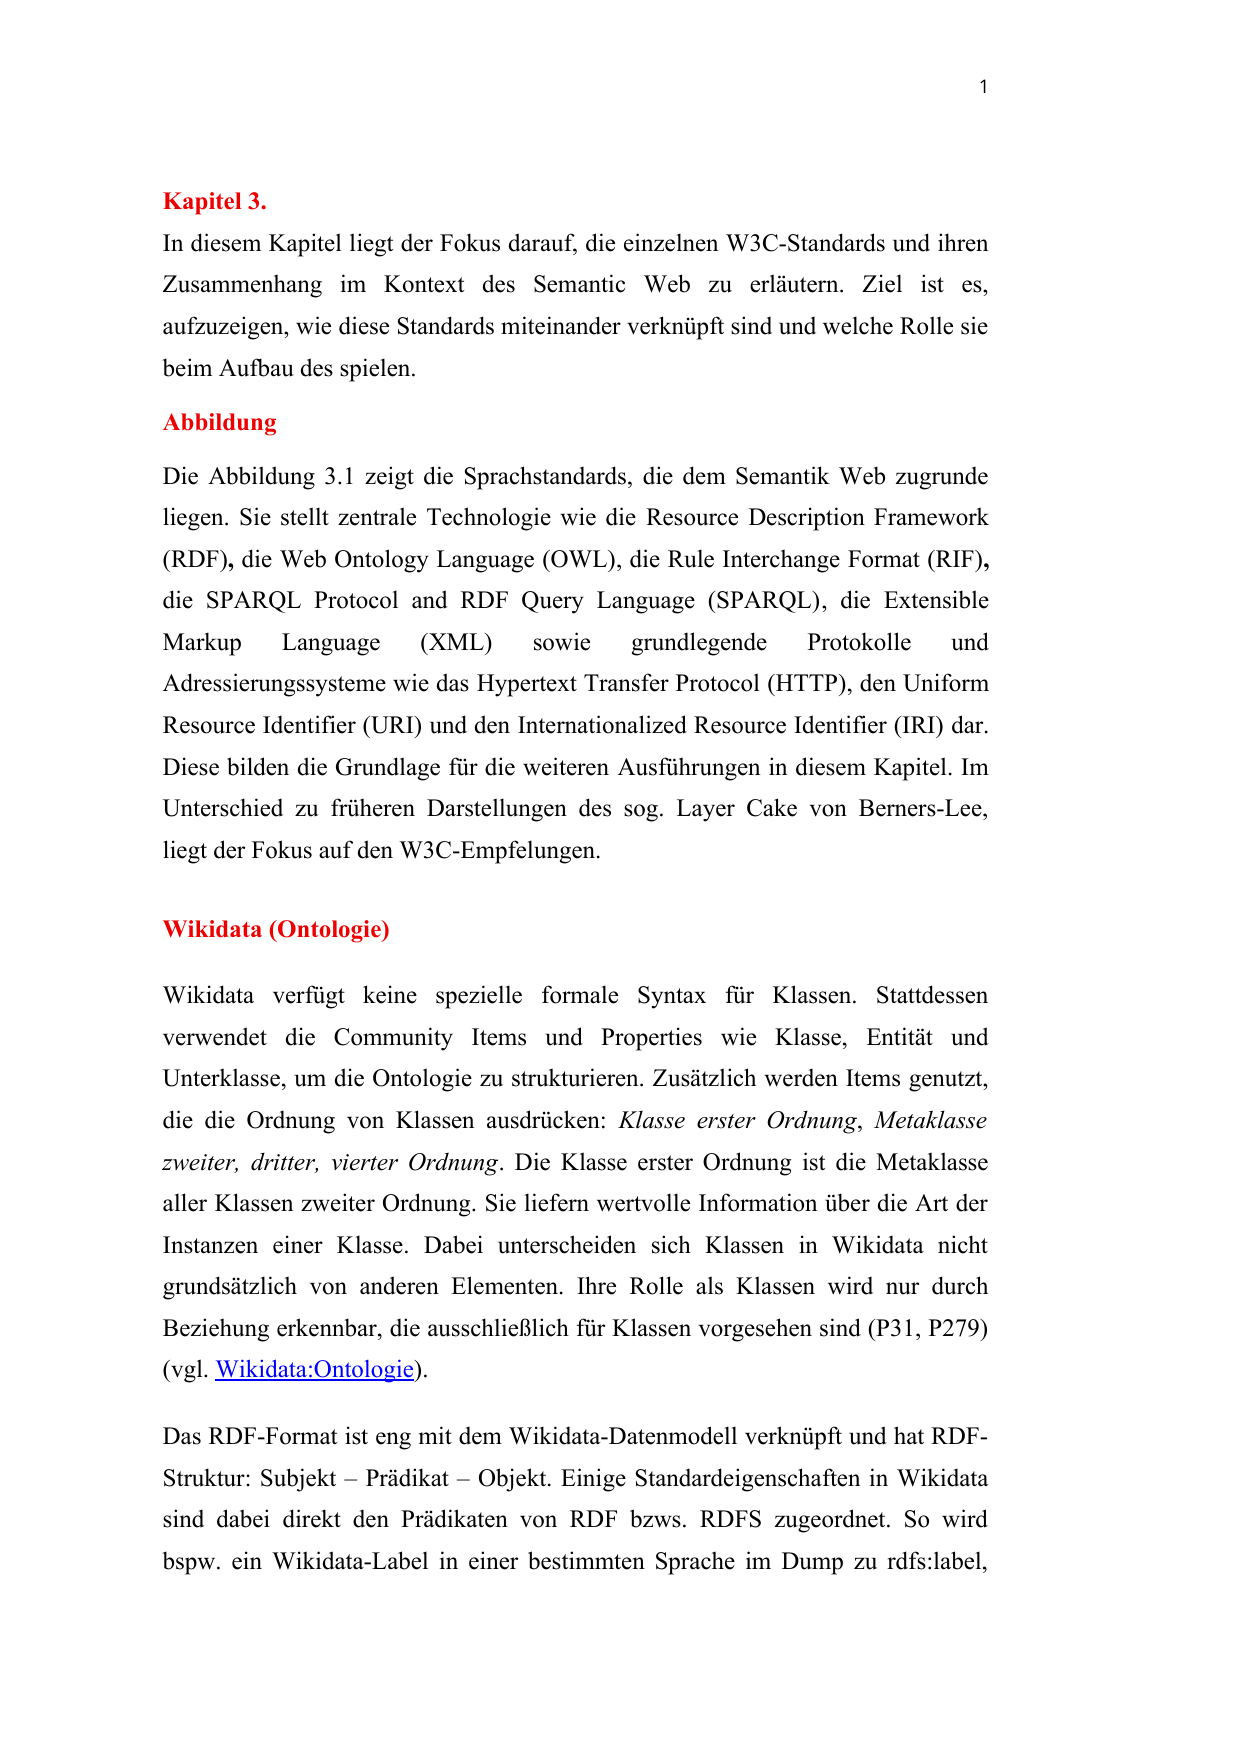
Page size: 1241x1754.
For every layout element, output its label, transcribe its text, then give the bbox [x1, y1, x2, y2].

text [162, 1422, 989, 1574]
text Wikidata (Ontologie) [162, 915, 989, 943]
text Wikidata verfügt keine spezielle formale Syntax für Klassen. Stattdessen verwendet die Community Items und Properties wie Klasse, Entität und Unterklasse, um die Ontologie zu strukturieren. Zusätzlich werden Items genutzt, die die Ordnung von Klassen ausdrücken: Klasse erster Ordnung, Metaklasse zweiter, dritter, vierter Ordnung. Die Klasse erster Ordnung ist die Metaklasse aller Klassen zweiter Ordnung. Sie liefern wertvolle Information über die Art der Instanzen einer Klasse. Dabei unterscheiden sich Klassen in Wikidata nicht grundsätzlich von anderen Elementen. Ihre Rolle als Klassen wird nur durch Beziehung erkennbar, die ausschließlich für Klassen vorgesehen sind (P31, P279) (vgl. Wikidata:Ontologie). [162, 981, 989, 1383]
text In diesem Kapitel liegt der Fokus darauf, die einzelnen W3C-Standards und ihren Zusammenhang im Kontext des Semantic Web zu erläutern. Ziel ist es, aufzuzeigen, wie diese Standards miteinander verknüpft sind und welche Rolle sie beim Aufbau des spielen. [162, 229, 989, 381]
text Die Abbildung 3.1 zeigt die Sprachstandards, die dem Semantik Web zugrunde liegen. Sie stellt zentrale Technologie wie die Resource Description Framework (RDF), die Web Ontology Language (OWL), die Rule Interchange Format (RIF), die SPARQL Protocol and RDF Query Language (SPARQL), die Extensible Markup Language (XML) sowie grundlegende Protokolle und Adressierungssysteme wie das Hypertext Transfer Protocol (HTTP), den Uniform Resource Identifier (URI) und den Internationalized Resource Identifier (IRI) dar. Diese bilden die Grundlage für die weiteren Ausführungen in diesem Kapitel. Im Unterschied zu früheren Darstellungen des sog. Layer Cake von Berners-Lee, liegt der Fokus auf den W3C-Empfelungen. [162, 462, 989, 863]
text Kapitel 3. [162, 187, 989, 215]
text Abbildung [162, 408, 989, 435]
